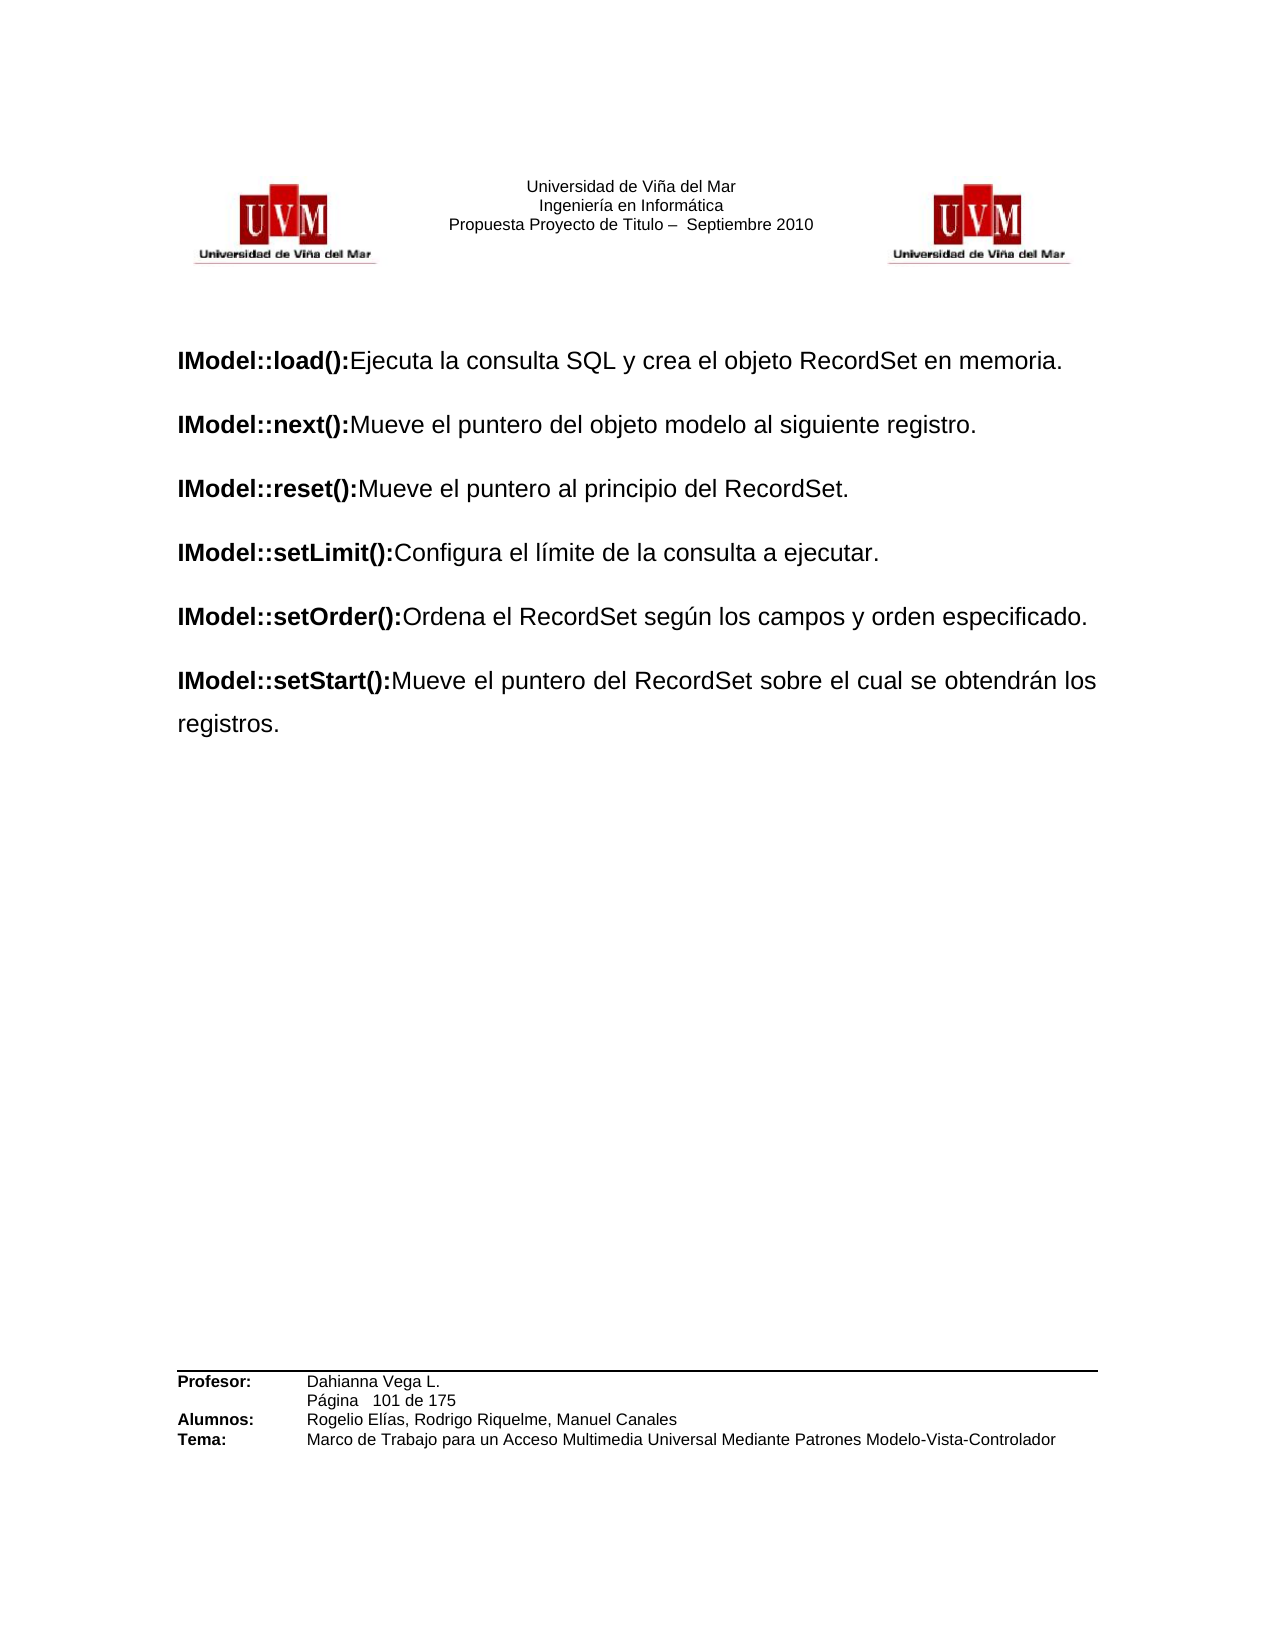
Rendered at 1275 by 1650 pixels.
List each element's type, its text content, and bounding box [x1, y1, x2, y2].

text IModel::setOrder():Ordena el RecordSet según los campos y orden especificado. [177, 602, 1098, 631]
picture [177, 176, 390, 267]
picture [871, 176, 1084, 267]
text IModel::load():Ejecuta la consulta SQL y crea el objeto RecordSet en memoria. [177, 346, 1098, 375]
text IModel::setLimit():Configura el límite de la consulta a ejecutar. [177, 538, 1098, 567]
text IModel::reset():Mueve el puntero al principio del RecordSet. [177, 474, 1098, 503]
text IModel::setStart():Mueve el puntero del RecordSet sobre el cual se obtendrán los registros. [177, 666, 1098, 738]
text IModel::next():Mueve el puntero del objeto modelo al siguiente registro. [177, 410, 1098, 439]
